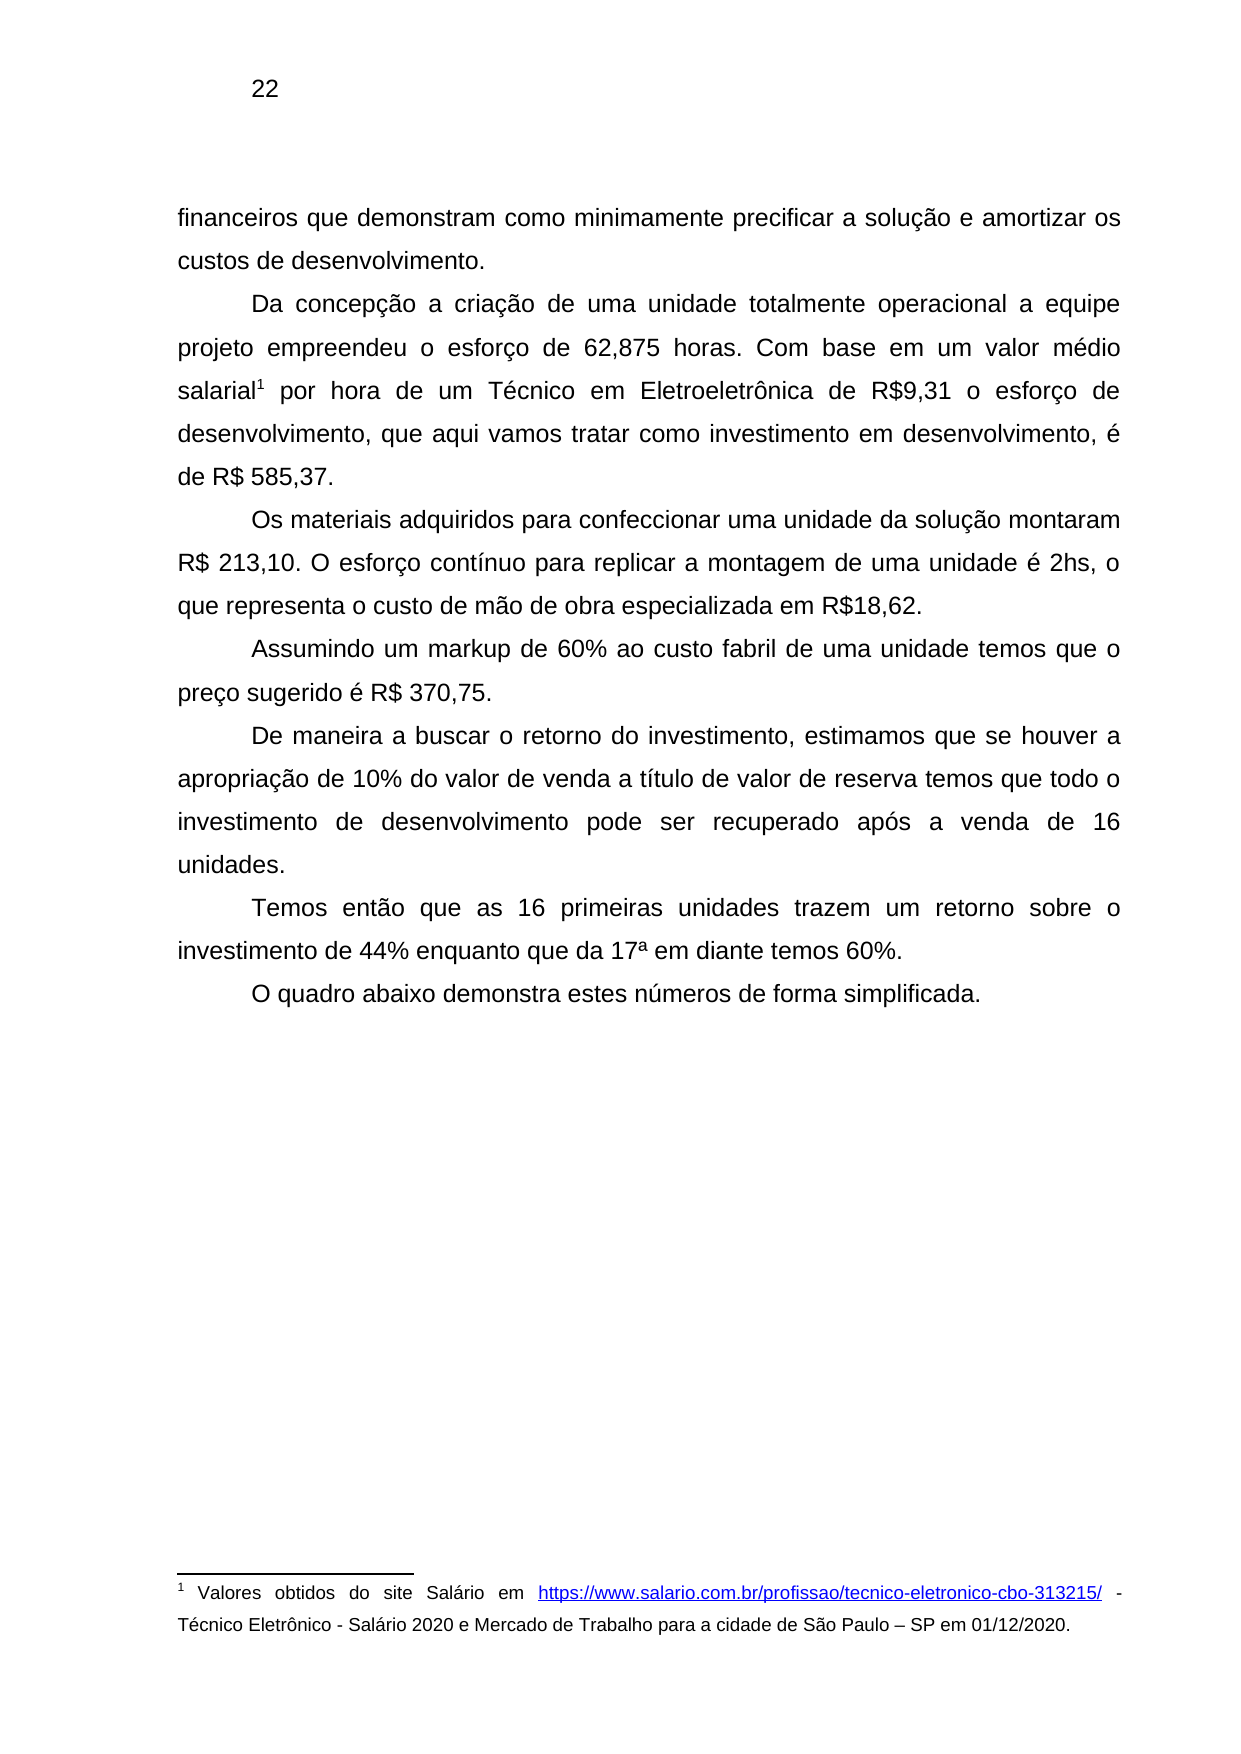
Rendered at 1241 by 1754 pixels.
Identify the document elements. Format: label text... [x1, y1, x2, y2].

text De maneira a buscar o retorno do investimento, estimamos que se houver a apropriação de 10% do valor de venda a título de valor de reserva temos que todo o investimento de desenvolvimento pode ser recuperado após a venda de 16 unidades. [177, 721, 1122, 879]
text Temos então que as 16 primeiras unidades trazem um retorno sobre o investimento de 44% enquanto que da 17ª em diante temos 60%. [177, 893, 1122, 965]
text O quadro abaixo demonstra estes números de forma simplificada. [177, 979, 1122, 1008]
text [177, 203, 1122, 275]
text Os materiais adquiridos para confeccionar uma unidade da solução montaram R$ 213,10. O esforço contínuo para replicar a montagem de uma unidade é 2hs, o que representa o custo de mão de obra especializada em R$18,62. [177, 505, 1122, 620]
text Da concepção a criação de uma unidade totalmente operacional a equipe projeto empreendeu o esforço de 62,875 horas. Com base em um valor médio salarial por hora de um Técnico em Eletroeletrônica de R$9,31 o esforço de desenvolvimento, que aqui vamos tratar como investimento em desenvolvimento, é de R$ 585,37. [177, 289, 1122, 491]
text Assumindo um markup de 60% ao custo fabril de uma unidade temos que o preço sugerido é R$ 370,75. [177, 634, 1122, 706]
